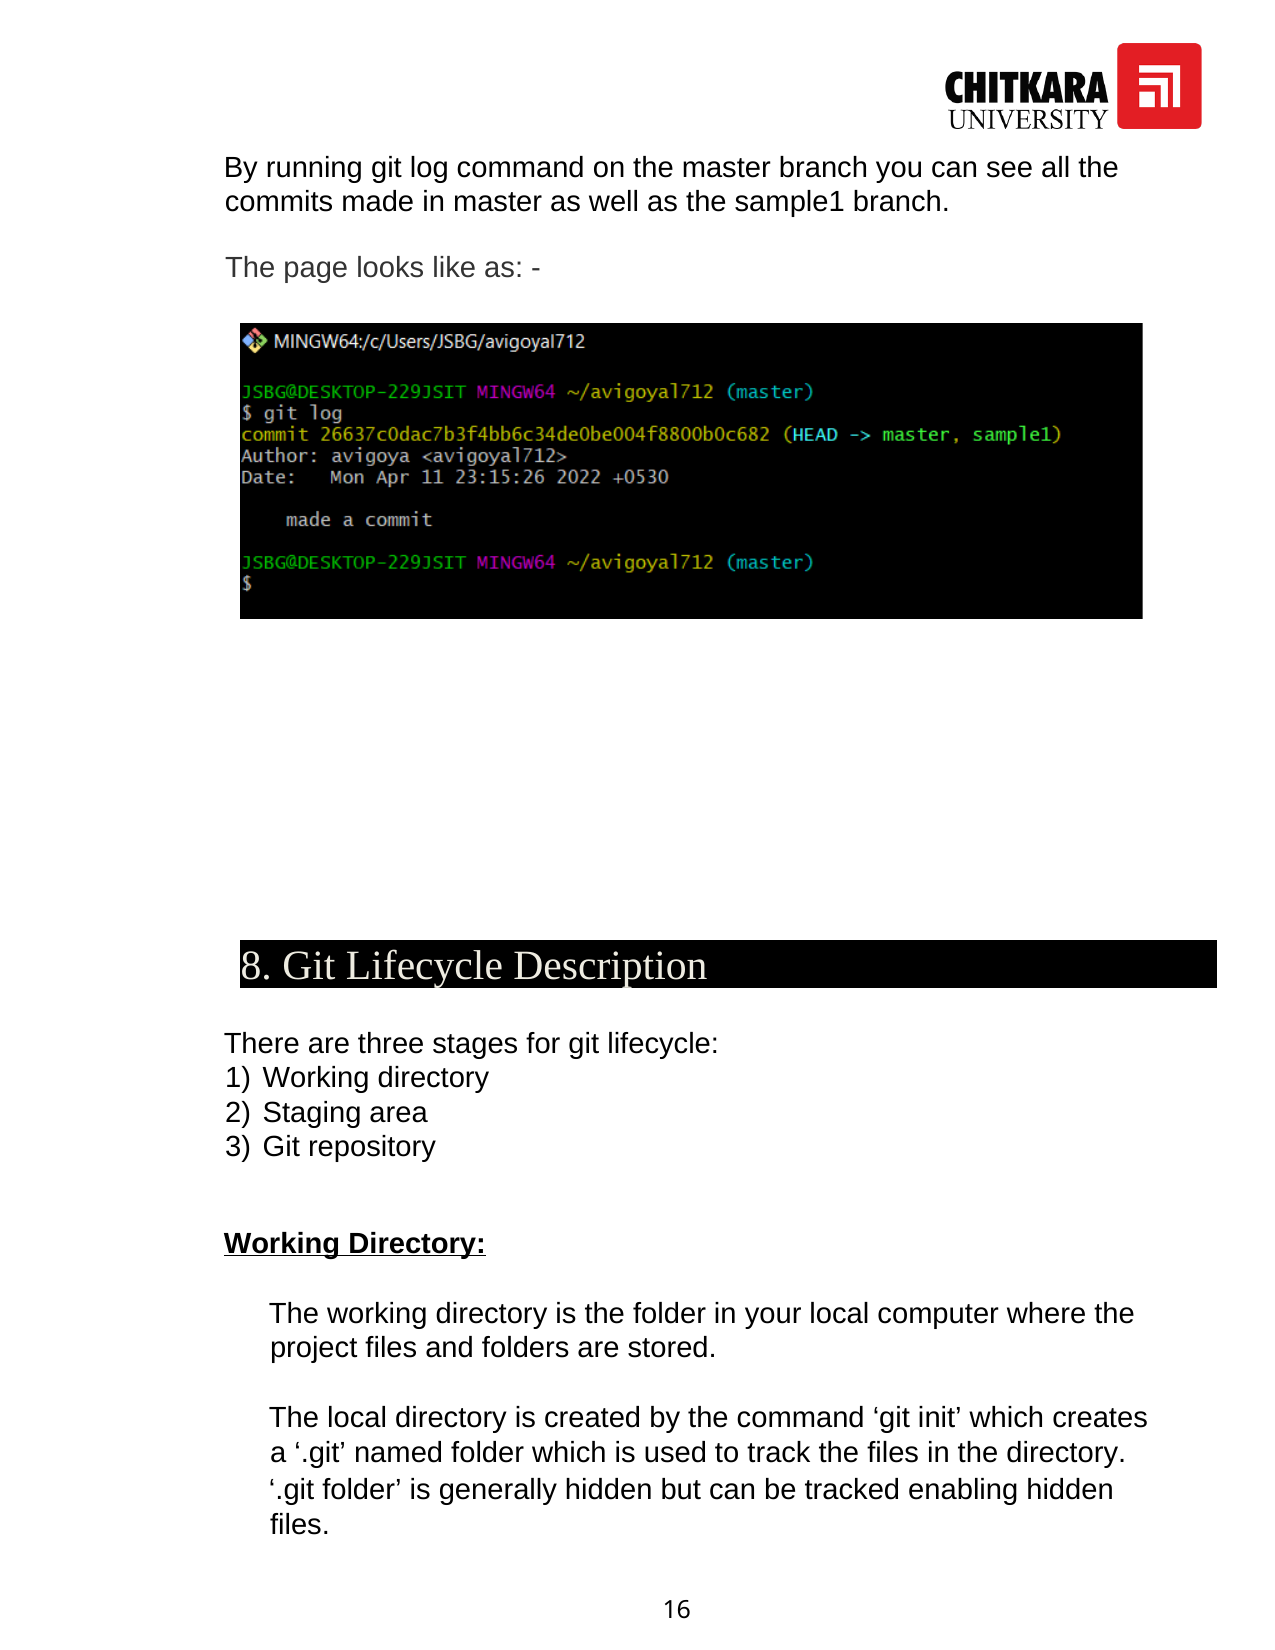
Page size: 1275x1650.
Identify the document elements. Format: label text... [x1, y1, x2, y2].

text The working directory is the folder in your local computer where the project files and folders are stored. [269, 1296, 1136, 1364]
text The page looks like as: - [225, 250, 1217, 283]
text Working Directory: [223, 1226, 1217, 1259]
list Working directory [225, 1060, 1202, 1094]
text There are three stages for git lifecycle: [223, 1026, 1202, 1059]
list Git repository [225, 1129, 1202, 1163]
picture [240, 323, 1143, 619]
list Staging area [225, 1094, 1202, 1128]
text 8. Git Lifecycle Description [240, 940, 1217, 988]
text The local directory is created by the command ‘git init’ which creates a ‘.git’ named folder which is used to track the files in the directory. [269, 1400, 1149, 1468]
text By running git log command on the master branch you can see all the commits made in master as well as the sample1 branch. [223, 150, 1202, 218]
picture [945, 43, 1202, 129]
text ‘.git folder’ is generally hidden but can be tracked enabling hidden files. [269, 1472, 1183, 1540]
